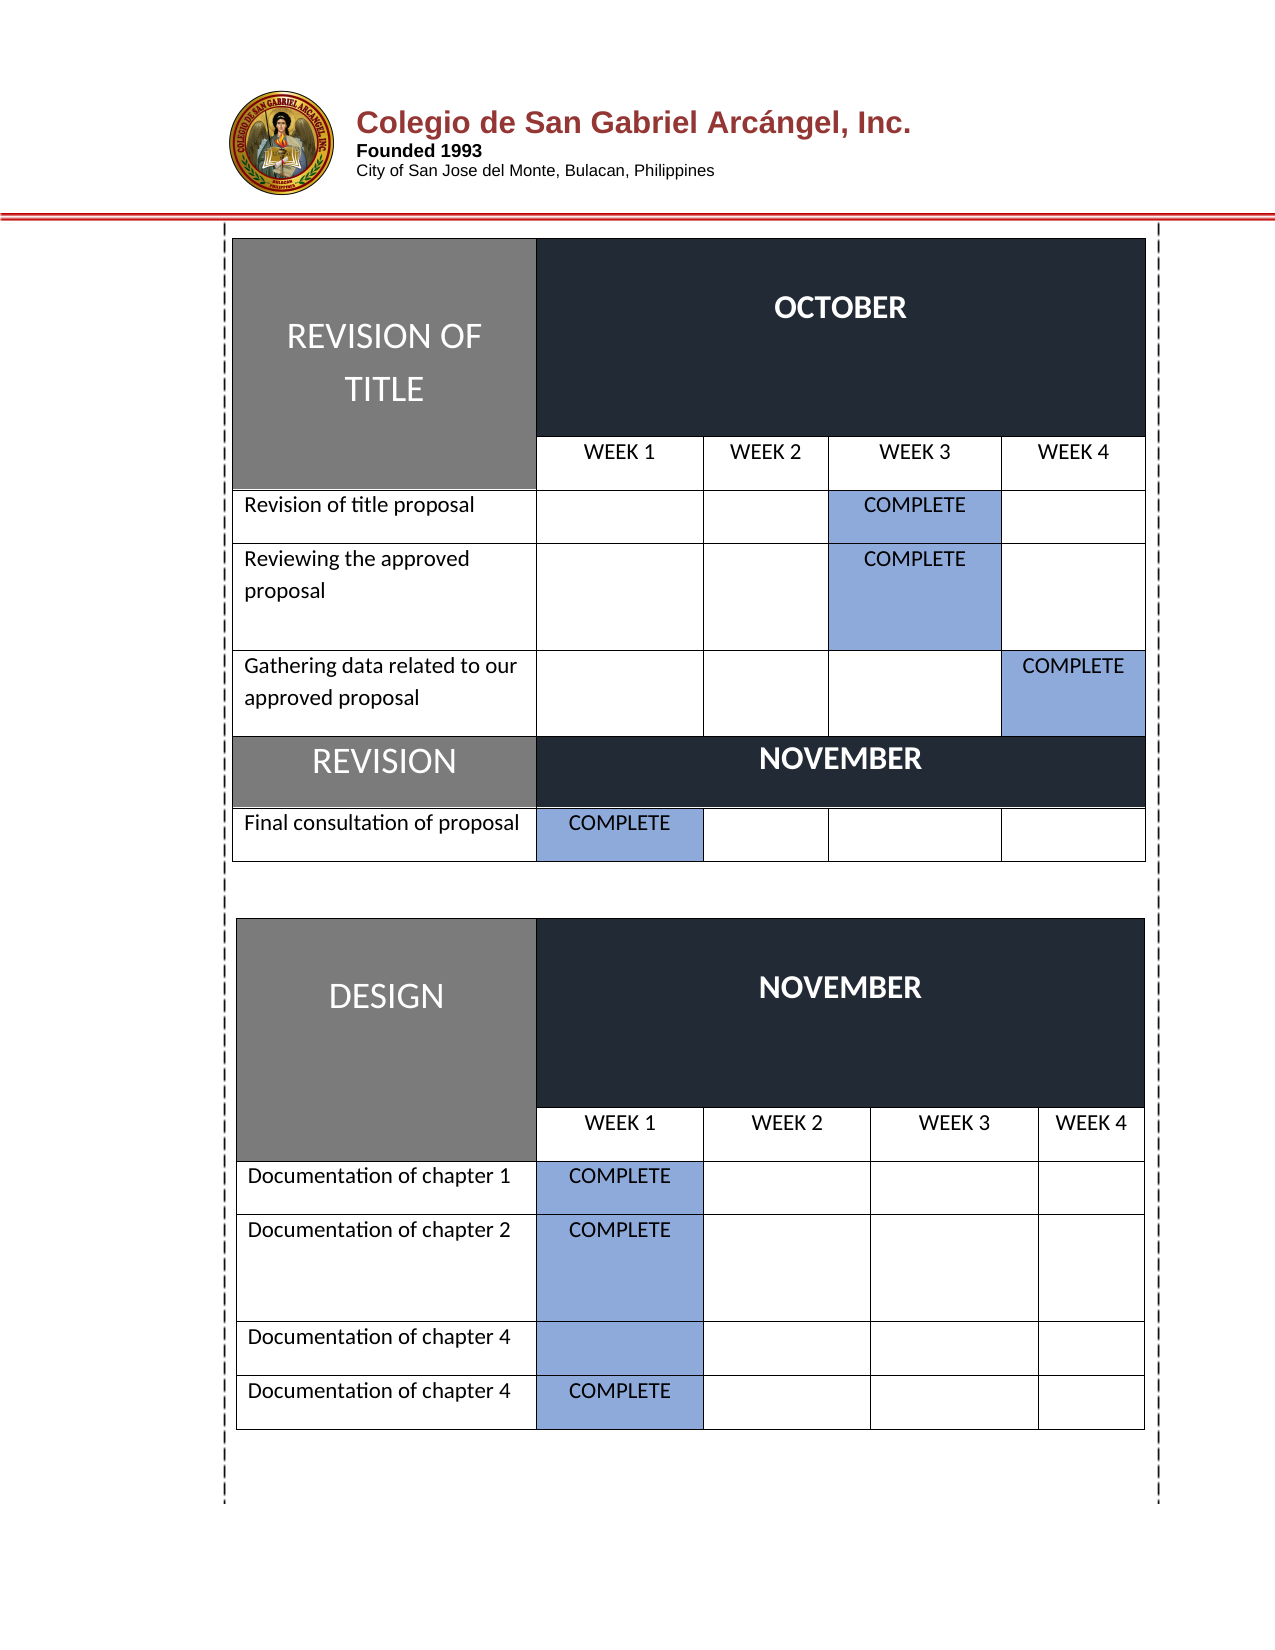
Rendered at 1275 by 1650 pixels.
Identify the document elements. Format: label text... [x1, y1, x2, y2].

table_cell [537, 1322, 703, 1375]
table_cell WEEK 3 [871, 1108, 1038, 1161]
table_cell Documentation of chapter 4 [237, 1376, 536, 1429]
table_cell Revision of title proposal [233, 491, 536, 543]
table_cell Reviewing the approved proposal [233, 544, 536, 650]
table_cell [537, 651, 703, 736]
table_cell COMPLETE [1002, 651, 1145, 736]
table_cell WEEK 4 [1039, 1108, 1144, 1161]
picture [226, 87, 338, 199]
table_header OCTOBER [537, 239, 1145, 436]
table_cell [704, 491, 828, 543]
table_cell WEEK 1 [537, 1108, 703, 1161]
table_cell [237, 1107, 536, 1161]
table_cell [704, 1162, 870, 1214]
table_cell [233, 436, 536, 489]
table_cell [704, 809, 828, 861]
picture [0, 213, 1275, 1504]
table_cell COMPLETE [537, 1162, 703, 1214]
table_cell Gathering data related to our approved proposal [233, 651, 536, 736]
table_cell [1039, 1215, 1144, 1321]
table_cell [704, 544, 828, 650]
table_cell COMPLETE [829, 544, 1001, 650]
table_cell WEEK 4 [1002, 437, 1145, 489]
table_cell [704, 651, 828, 736]
table_cell COMPLETE [829, 491, 1001, 543]
table_cell [1002, 809, 1145, 861]
table_cell REVISION [233, 737, 536, 807]
table_cell [1002, 544, 1145, 650]
table_cell [871, 1376, 1038, 1429]
table_cell [871, 1162, 1038, 1214]
table_cell WEEK 2 [704, 1108, 870, 1161]
table_cell [829, 809, 1001, 861]
table_cell [704, 1376, 870, 1429]
table_cell WEEK 3 [829, 437, 1001, 489]
table_cell Final consultation of proposal [233, 809, 536, 861]
table_cell COMPLETE [537, 1376, 703, 1429]
table_cell [1002, 491, 1145, 543]
table_cell [704, 1215, 870, 1321]
table_cell Documentation of chapter 1 [237, 1162, 536, 1214]
table_cell COMPLETE [537, 809, 703, 861]
table_cell Documentation of chapter 4 [237, 1322, 536, 1375]
table_cell COMPLETE [537, 1215, 703, 1321]
table_cell NOVEMBER [537, 737, 1145, 807]
table_cell [871, 1215, 1038, 1321]
table_cell [1039, 1162, 1144, 1214]
table_header DESIGN [237, 919, 536, 1107]
table_cell Documentation of chapter 2 [237, 1215, 536, 1321]
table_cell WEEK 1 [537, 437, 703, 489]
table_cell [537, 491, 703, 543]
table_cell [829, 651, 1001, 736]
table_cell WEEK 2 [704, 437, 828, 489]
table_cell [704, 1322, 870, 1375]
table_cell [1039, 1322, 1144, 1375]
table_cell [871, 1322, 1038, 1375]
table_cell [537, 544, 703, 650]
table_header NOVEMBER [537, 919, 1144, 1107]
table_cell [1039, 1376, 1144, 1429]
table_header REVISION OF TITLE [233, 239, 536, 436]
